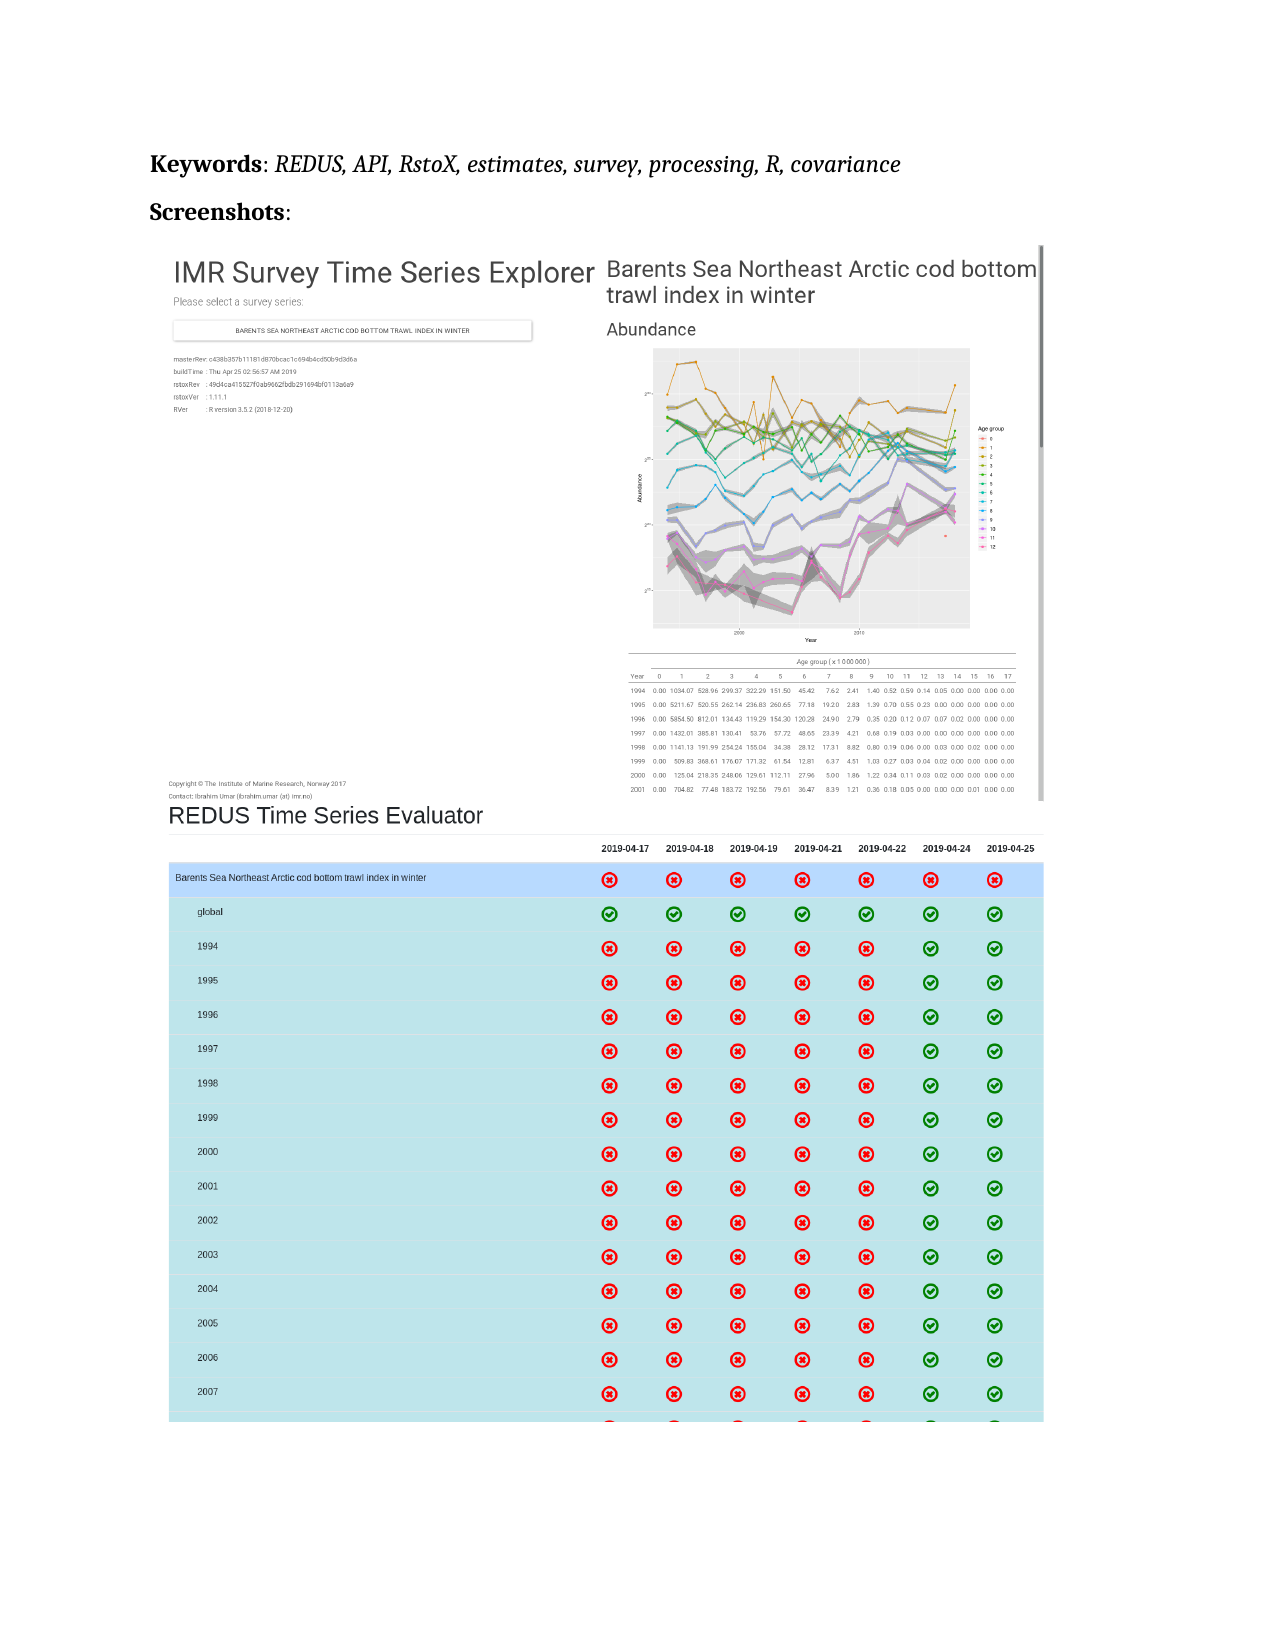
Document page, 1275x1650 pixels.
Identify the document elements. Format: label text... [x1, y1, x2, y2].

text Keywords: REDUS, API, RstoX, estimates, survey, processing, R, covariance [150, 150, 1125, 179]
text Screenshots: [150, 197, 1125, 226]
picture [168, 245, 1044, 1422]
